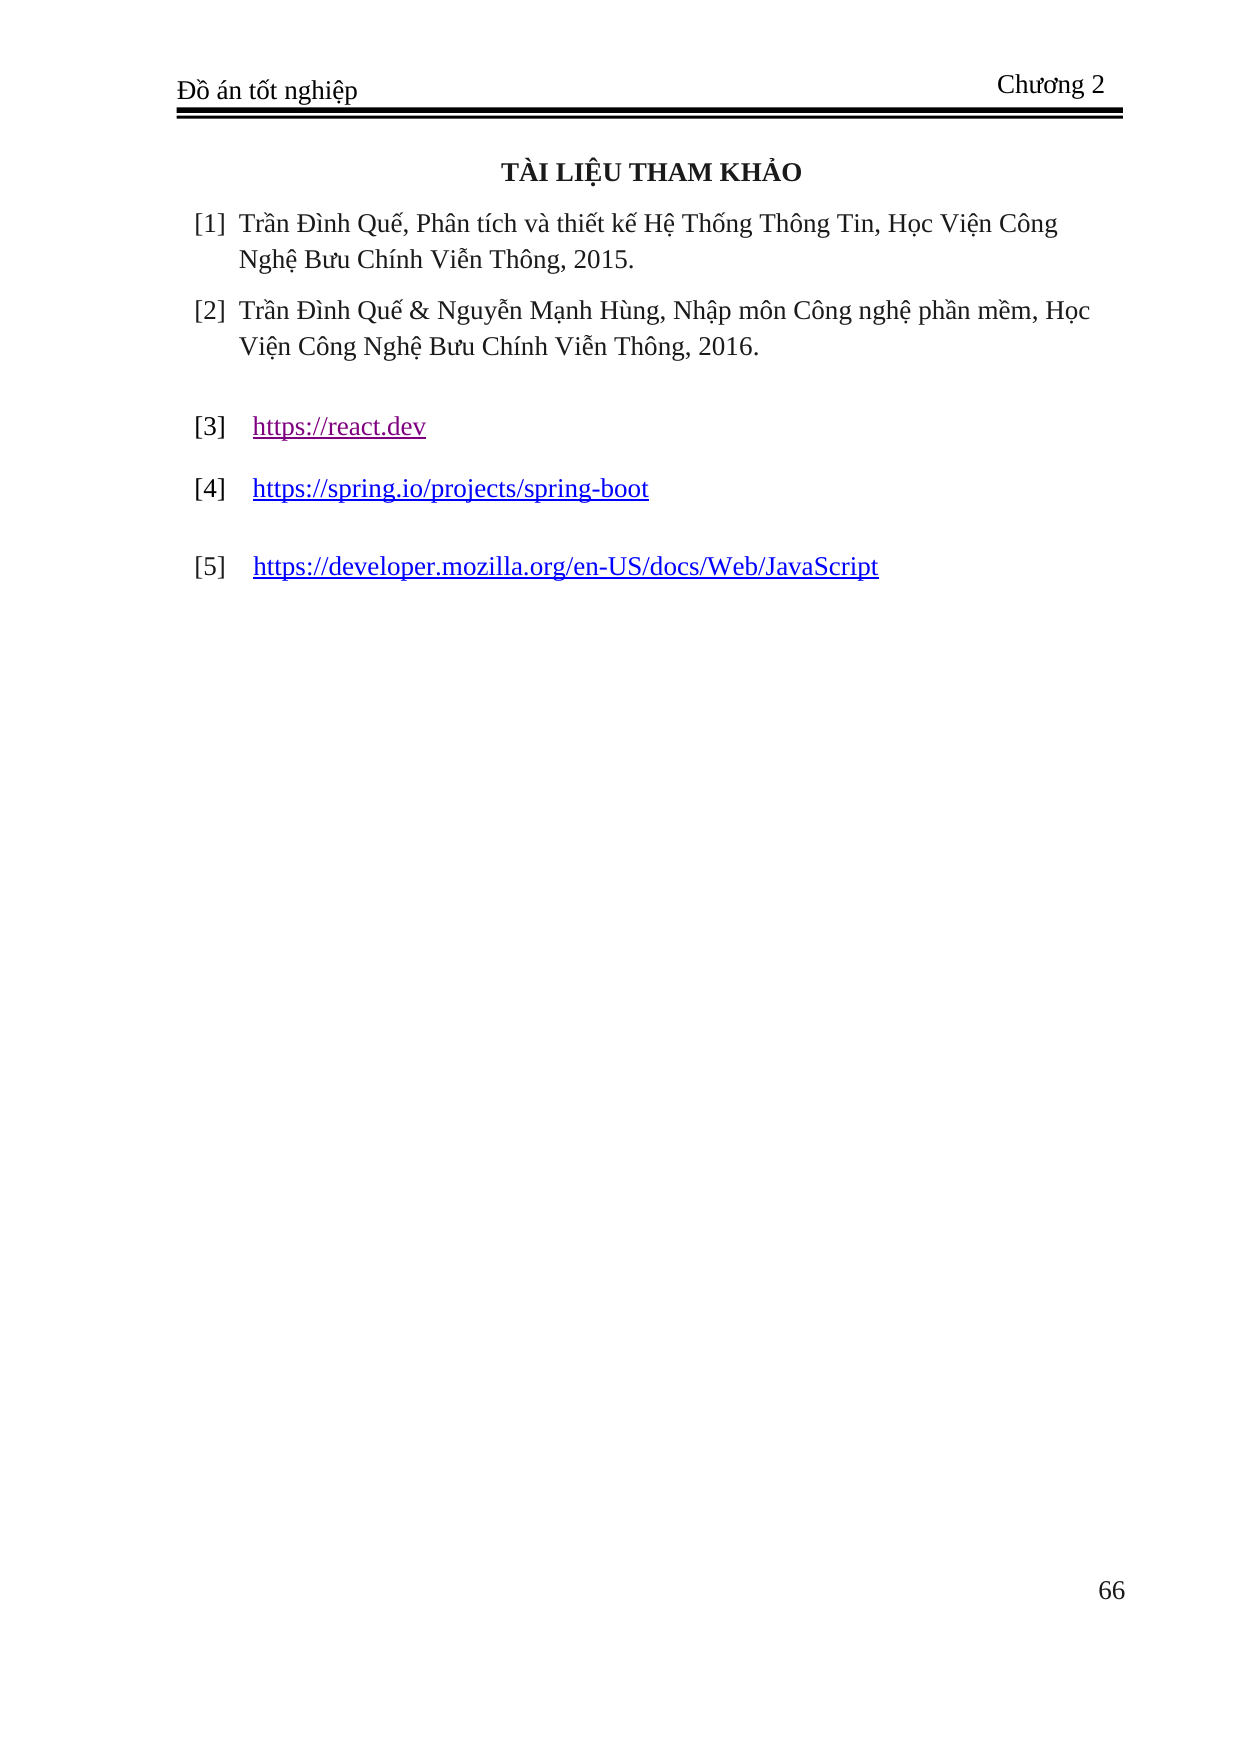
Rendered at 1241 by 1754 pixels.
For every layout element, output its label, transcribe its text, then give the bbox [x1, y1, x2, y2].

list https://spring.io/projects/spring-boot [194, 472, 1109, 503]
list Trần Đình Quế & Nguyễn Mạnh Hùng, Nhập môn Công nghệ phần mềm, Học Viện Công Nghệ Bưu Chính Viễn Thông, 2016. [194, 294, 1109, 361]
list https://react.dev [194, 410, 1109, 441]
subtitle TÀI LIỆU THAM KHẢO [194, 156, 1109, 187]
list https://developer.mozilla.org/en-US/docs/Web/JavaScript [194, 550, 1109, 581]
list Trần Đình Quế, Phân tích và thiết kế Hệ Thống Thông Tin, Học Viện Công Nghệ Bưu Chính Viễn Thông, 2015. [194, 207, 1109, 274]
